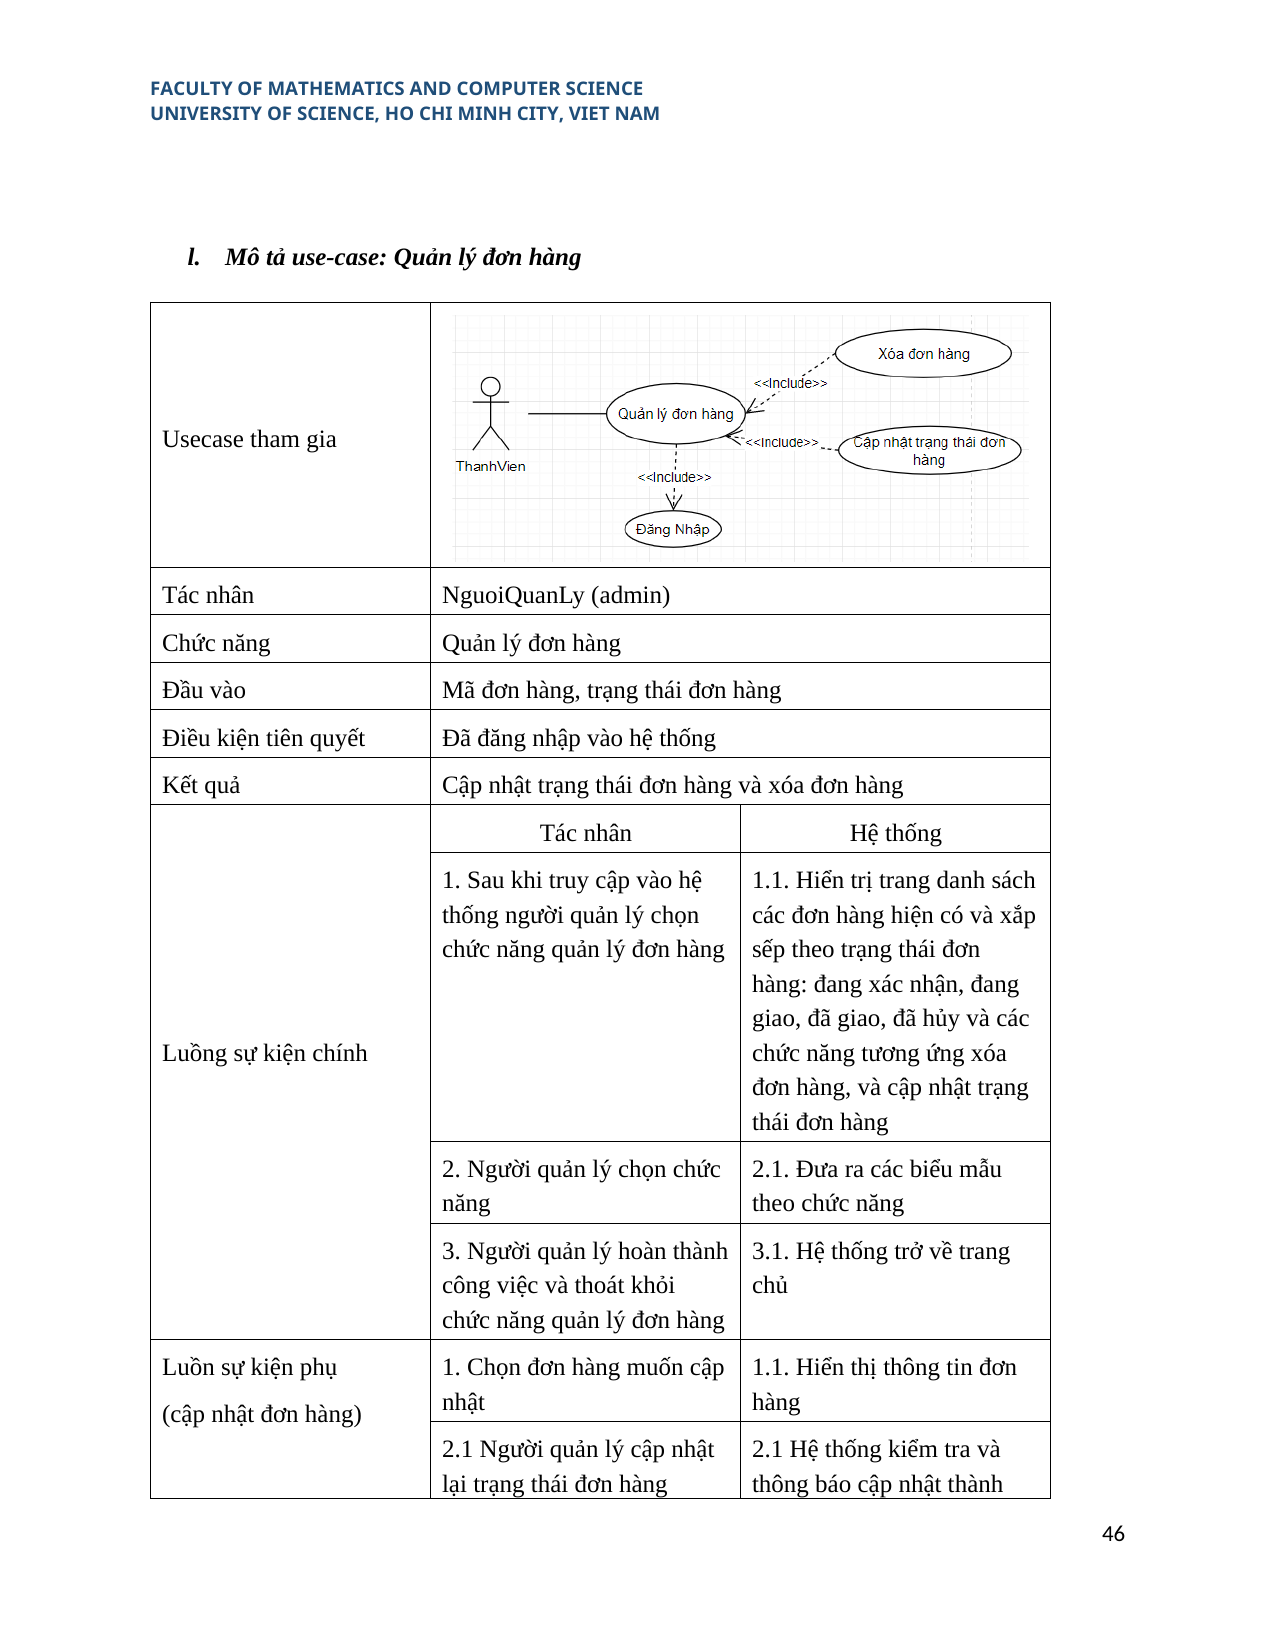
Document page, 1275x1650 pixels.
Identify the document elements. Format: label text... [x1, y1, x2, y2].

table_cell 1. Sau khi truy cập vào hệ thống người quản lý chọn chức năng quản lý đơn hàng [431, 853, 740, 1141]
table_cell Kết quả [151, 758, 430, 804]
table_cell Luồn sự kiện phụ (cập nhật đơn hàng) [151, 1340, 430, 1498]
table_cell 1.1. Hiển thị thông tin đơn hàng [741, 1340, 1050, 1421]
table_cell Đã đăng nhập vào hệ thống [431, 710, 1050, 757]
table_cell Quản lý đơn hàng [431, 615, 1050, 662]
table_cell Đầu vào [151, 663, 430, 709]
list Mô tả use-case: Quản lý đơn hàng [187, 242, 1125, 271]
picture [452, 315, 1029, 562]
table_header [431, 303, 1050, 567]
table_cell Tác nhân [151, 568, 430, 614]
table_cell Điều kiện tiên quyết [151, 710, 430, 757]
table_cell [741, 1422, 1050, 1498]
table_cell 2.1. Đưa ra các biểu mẫu theo chức năng [741, 1142, 1050, 1222]
table_cell 1.1. Hiển trị trang danh sách các đơn hàng hiện có và xắp sếp theo trạng thái đơn hàng: đang xác nhận, đang giao, đã giao, đã hủy và các chức năng tương ứng xóa đơn hàng, và cập nhật trạng thái đơn hàng [741, 853, 1050, 1141]
table_cell 3.1. Hệ thống trở về trang chủ [741, 1224, 1050, 1339]
table_cell Luồng sự kiện chính [151, 805, 430, 1339]
table_cell NguoiQuanLy (admin) [431, 568, 1050, 614]
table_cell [431, 1422, 740, 1498]
table_cell Mã đơn hàng, trạng thái đơn hàng [431, 663, 1050, 709]
table_header Usecase tham gia [151, 303, 430, 567]
table_cell Chức năng [151, 615, 430, 662]
table_cell Tác nhân [431, 805, 740, 852]
table_cell 1. Chọn đơn hàng muốn cập nhật [431, 1340, 740, 1421]
table_cell Hệ thống [741, 805, 1050, 852]
table_cell 2. Người quản lý chọn chức năng [431, 1142, 740, 1222]
table_cell 3. Người quản lý hoàn thành công việc và thoát khỏi chức năng quản lý đơn hàng [431, 1224, 740, 1339]
table_cell Cập nhật trạng thái đơn hàng và xóa đơn hàng [431, 758, 1050, 804]
